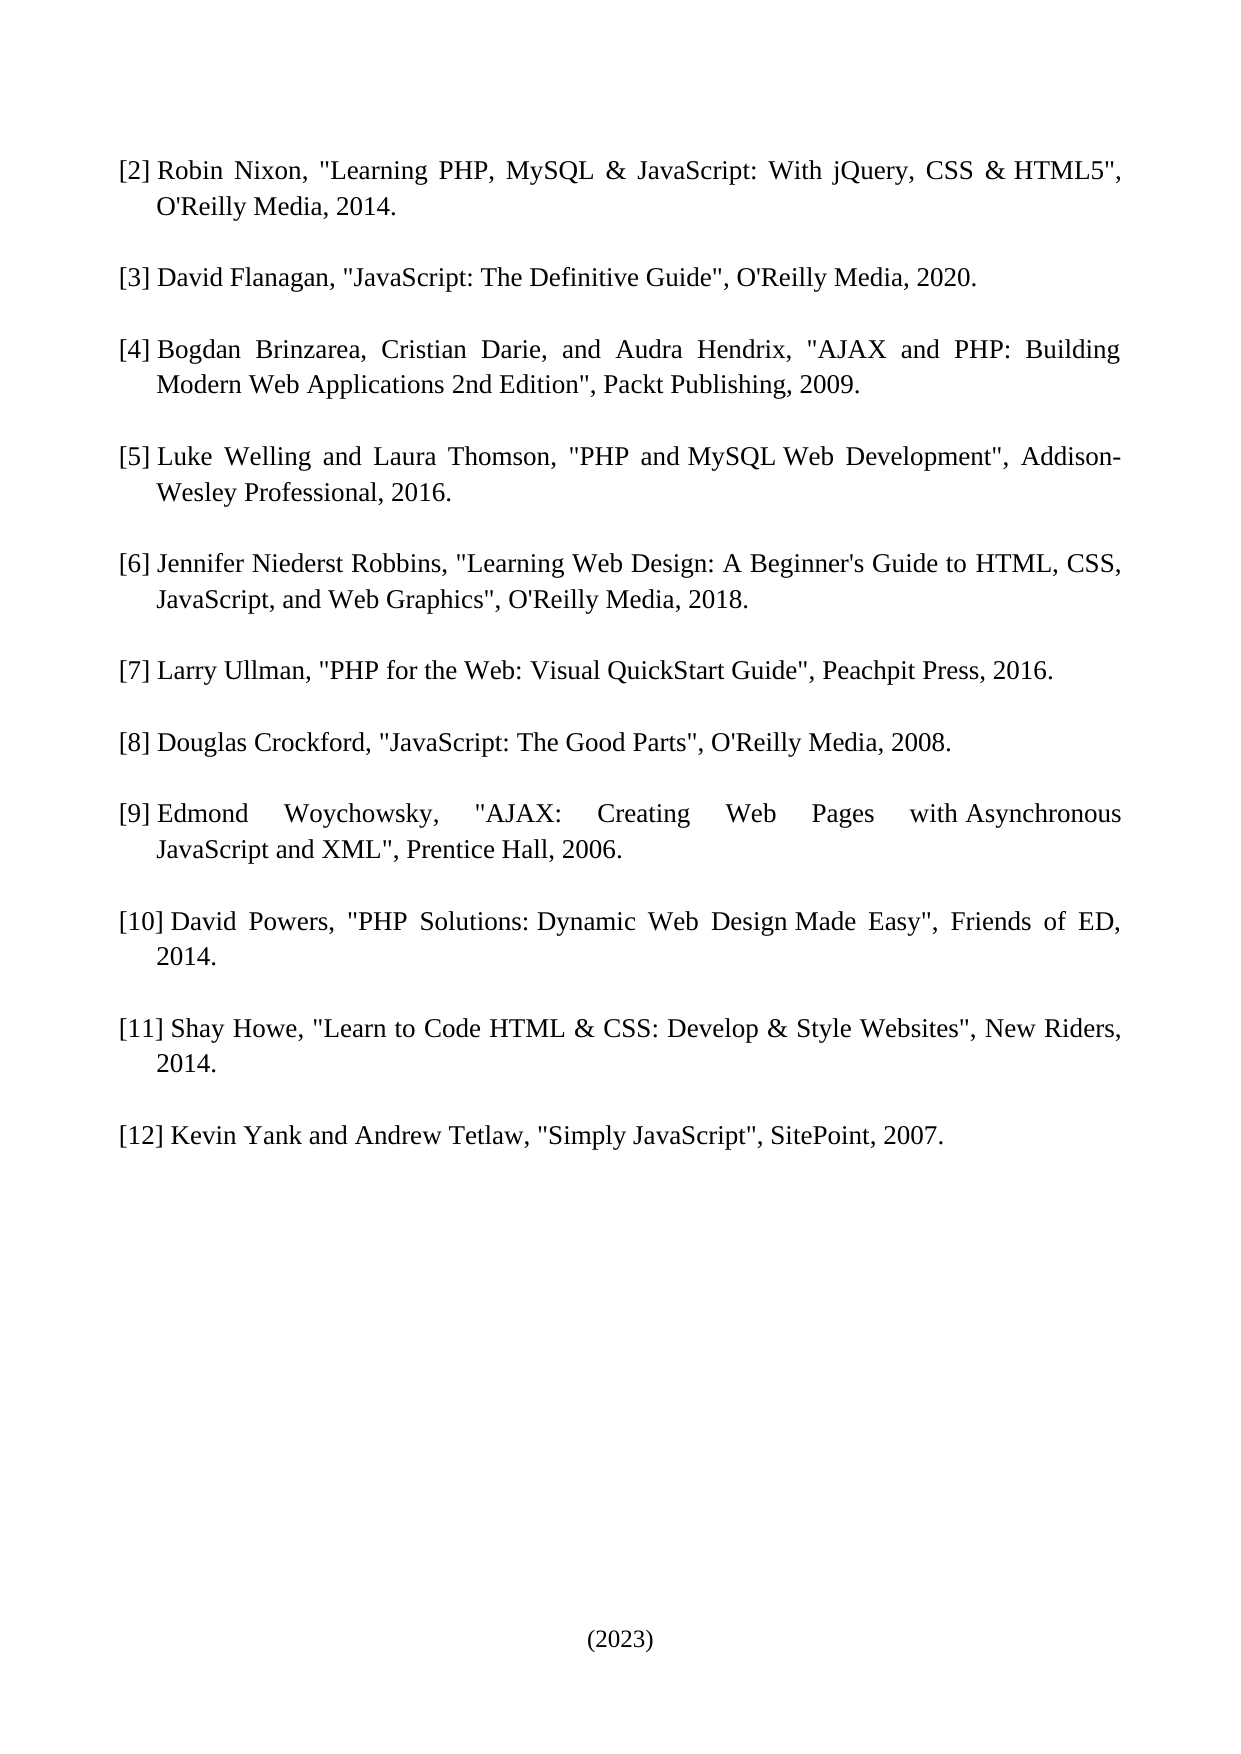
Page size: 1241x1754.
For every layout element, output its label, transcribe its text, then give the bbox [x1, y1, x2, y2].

list Bogdan Brinzarea, Cristian Darie, and Audra Hendrix, "AJAX and PHP: Building Modern Web Applications 2nd Edition", Packt Publishing, 2009. [118, 333, 1122, 400]
list Robin Nixon, "Learning PHP, MySQL & JavaScript: With jQuery, CSS & HTML5", O'Reilly Media, 2014. [118, 154, 1122, 221]
list Edmond Woychowsky, "AJAX: Creating Web Pages with Asynchronous JavaScript and XML", Prentice Hall, 2006. [118, 797, 1122, 864]
list David Flanagan, "JavaScript: The Definitive Guide", O'Reilly Media, 2020. [118, 261, 1122, 293]
list Luke Welling and Laura Thomson, "PHP and MySQL Web Development", Addison-Wesley Professional, 2016. [118, 440, 1122, 507]
list Kevin Yank and Andrew Tetlaw, "Simply JavaScript", SitePoint, 2007. [118, 1119, 1122, 1150]
list David Powers, "PHP Solutions: Dynamic Web Design Made Easy", Friends of ED, 2014. [118, 904, 1122, 971]
list Douglas Crockford, "JavaScript: The Good Parts", O'Reilly Media, 2008. [118, 726, 1122, 757]
list Larry Ullman, "PHP for the Web: Visual QuickStart Guide", Peachpit Press, 2016. [118, 654, 1122, 686]
list Jennifer Niederst Robbins, "Learning Web Design: A Beginner's Guide to HTML, CSS, JavaScript, and Web Graphics", O'Reilly Media, 2018. [118, 547, 1122, 614]
list Shay Howe, "Learn to Code HTML & CSS: Develop & Style Websites", New Riders, 2014. [118, 1012, 1122, 1079]
